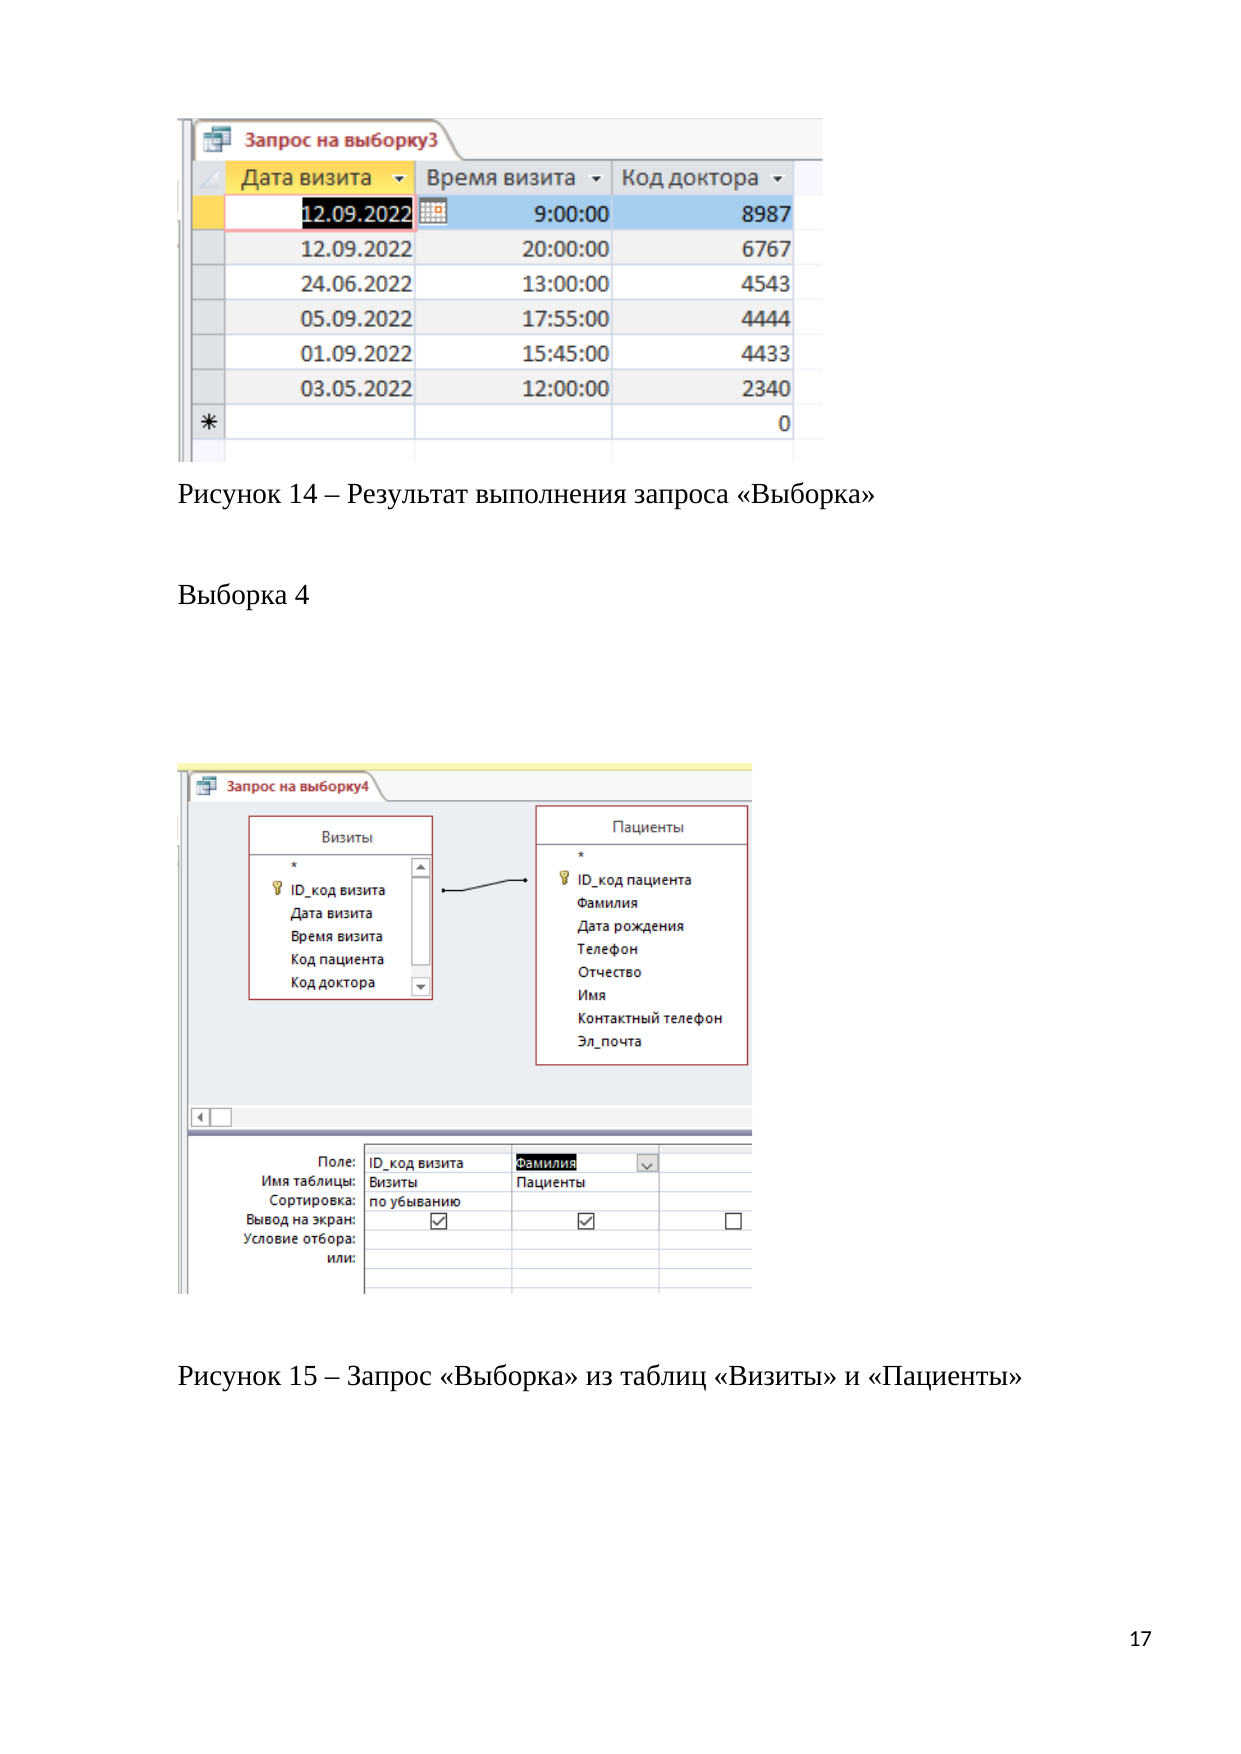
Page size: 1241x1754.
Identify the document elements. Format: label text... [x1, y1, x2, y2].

text Выборка 4 [177, 577, 1152, 610]
picture [177, 118, 823, 462]
text Рисунок 14 – Результат выполнения запроса «Выборка» [177, 476, 1152, 510]
text Рисунок 15 – Запрос «Выборка» из таблиц «Визиты» и «Пациенты» [177, 1358, 1152, 1392]
picture [177, 763, 753, 1294]
